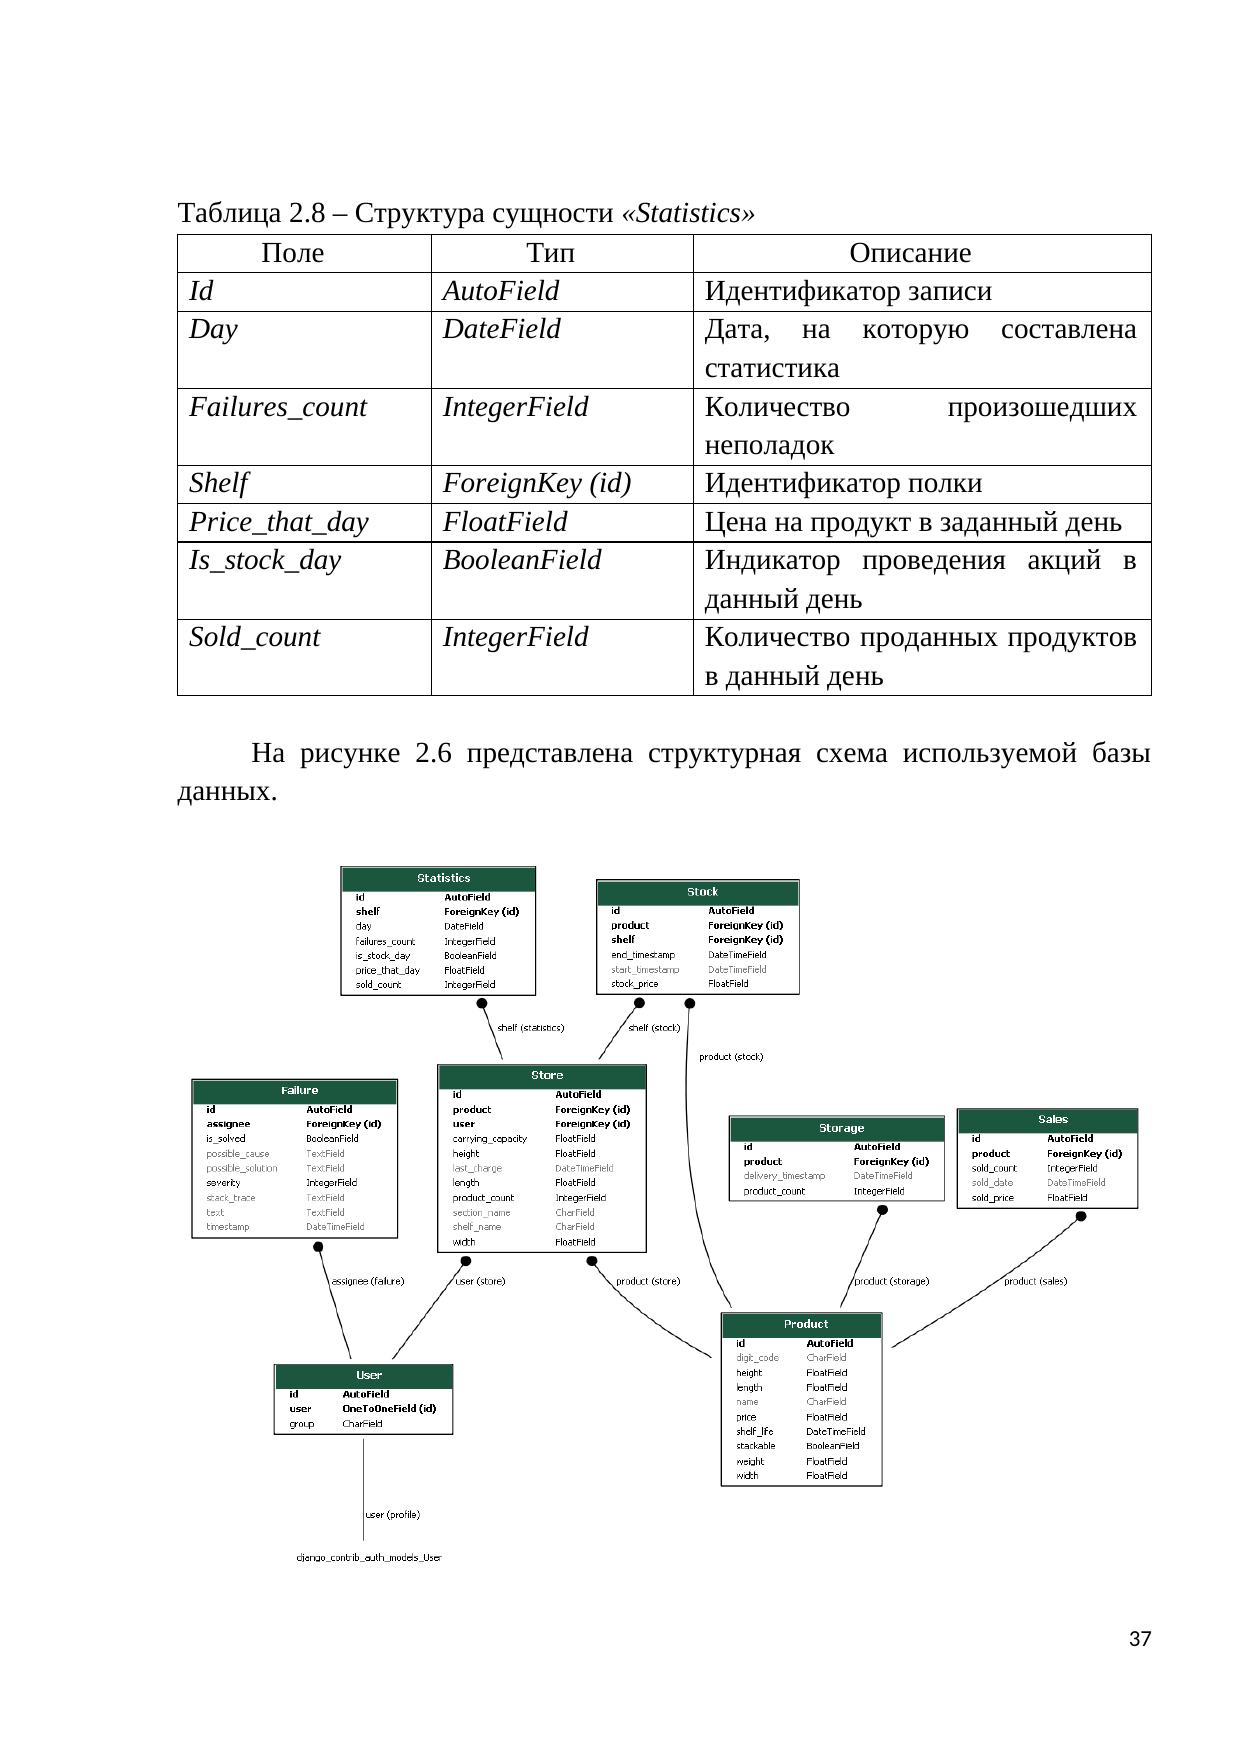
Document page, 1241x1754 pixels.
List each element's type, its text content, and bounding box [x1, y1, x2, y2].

table_cell Shelf [178, 466, 431, 503]
table_cell Price_that_day [178, 504, 431, 541]
picture [177, 850, 1152, 1573]
text Таблица 2.8 – Структура сущности «Statistics» [621, 195, 1152, 229]
table_cell Количество произошедших неполадок [694, 389, 1151, 464]
table_cell IntegerField [432, 620, 693, 695]
table_header Тип [432, 235, 693, 272]
table_cell FloatField [432, 504, 693, 541]
table_cell Индикатор проведения акций в данный день [694, 543, 1151, 618]
table_cell Failures_count [178, 389, 431, 464]
table_cell Sold_count [178, 620, 431, 695]
table_cell Day [178, 312, 431, 388]
table_cell Идентификатор записи [694, 273, 1151, 311]
table_cell Дата, на которую составлена статистика [694, 312, 1151, 388]
table_cell Количество проданных продуктов в данный день [694, 620, 1151, 695]
table_header Поле [178, 235, 431, 272]
table_cell ForeignKey (id) [432, 466, 693, 503]
table_header Описание [694, 235, 1151, 272]
table_cell AutoField [432, 273, 693, 311]
text Таблица 2.8 – Структура сущности «Statistics» [177, 195, 355, 229]
table_cell Id [178, 273, 431, 311]
table_cell Идентификатор полки [694, 466, 1151, 503]
text На рисунке 2.6 представлена структурная схема используемой базы данных. [177, 735, 1152, 807]
table_cell DateField [432, 312, 693, 388]
table_cell IntegerField [432, 389, 693, 464]
table_cell BooleanField [432, 543, 693, 618]
table_cell Цена на продукт в заданный день [694, 504, 1151, 541]
table_cell Is_stock_day [178, 543, 431, 618]
